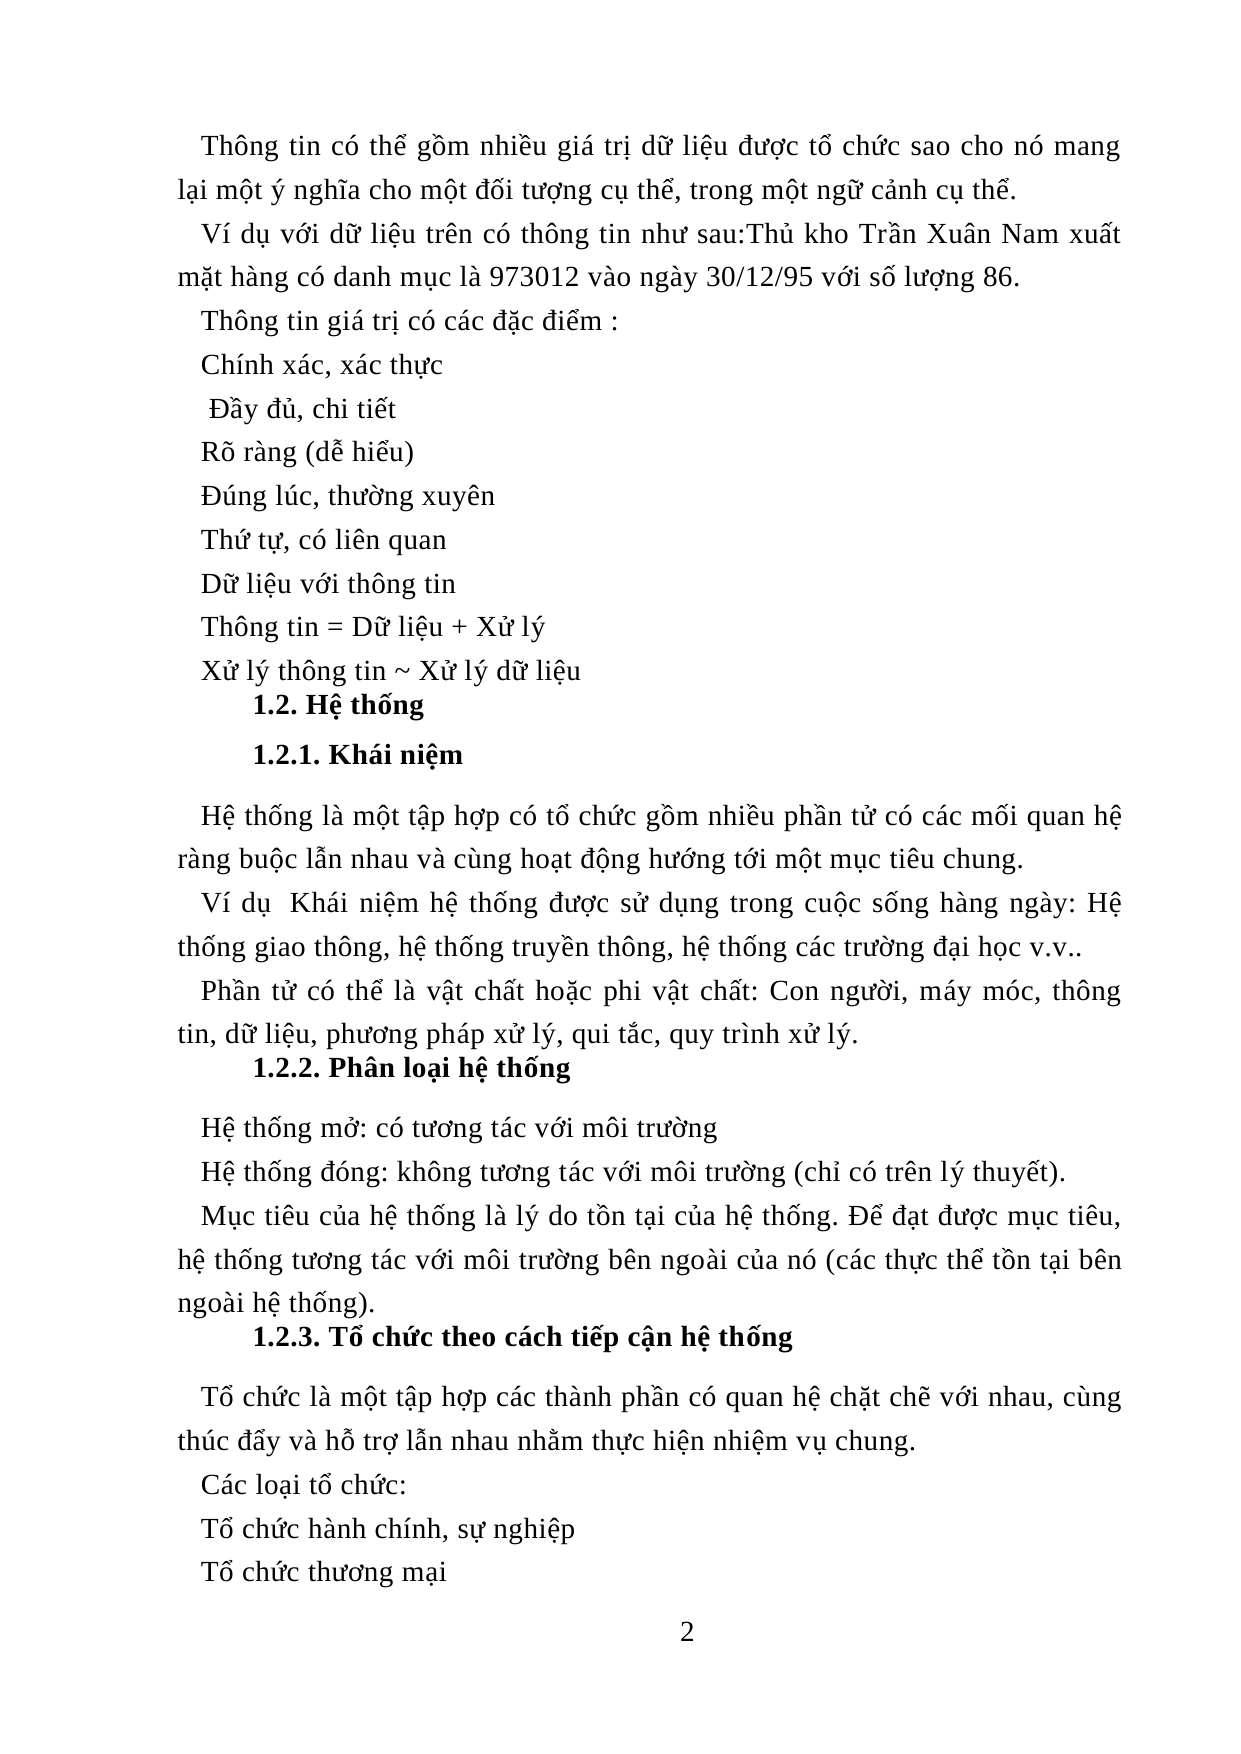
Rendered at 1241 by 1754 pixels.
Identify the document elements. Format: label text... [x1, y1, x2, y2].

text Dữ liệu với thông tin [177, 556, 1122, 599]
text Thông tin giá trị có các đặc điểm : [177, 293, 1122, 337]
text Tổ chức là một tập hợp các thành phần có quan hệ chặt chẽ với nhau, cùng thúc đẩy và hỗ trợ lẫn nhau nhằm thực hiện nhiệm vụ chung. [177, 1369, 1122, 1457]
text Đầy đủ, chi tiết [177, 381, 1122, 424]
text Các loại tổ chức: [177, 1457, 1122, 1501]
text Chính xác, xác thực [177, 337, 1122, 381]
text Đúng lúc, thường xuyên [177, 468, 1122, 512]
text Ví dụ Khái niệm hệ thống được sử dụng trong cuộc sống hàng ngày: Hệ thống giao thông, hệ thống truyền thông, hệ thống các trường đại học v.v.. [177, 875, 1122, 962]
text Hệ thống là một tập hợp có tổ chức gồm nhiều phần tử có các mối quan hệ ràng buộc lẫn nhau và cùng hoạt động hướng tới một mục tiêu chung. [177, 787, 1122, 875]
text Thông tin = Dữ liệu + Xử lý [177, 599, 1122, 643]
subtitle 1.2.3. Tổ chức theo cách tiếp cận hệ thống [177, 1319, 1122, 1353]
text Thông tin có thể gồm nhiều giá trị dữ liệu được tổ chức sao cho nó mang lại một ý nghĩa cho một đối tượng cụ thể, trong một ngữ cảnh cụ thể. [177, 118, 1122, 206]
text Hệ thống đóng: không tương tác với môi trường (chỉ có trên lý thuyết). [177, 1144, 1122, 1188]
text Rõ ràng (dễ hiểu) [177, 424, 1122, 468]
text Thứ tự, có liên quan [177, 512, 1122, 556]
subtitle 1.2.1. Khái niệm [177, 737, 1122, 771]
text Hệ thống mở: có tương tác với môi trường [177, 1100, 1122, 1144]
text Xử lý thông tin ~ Xử lý dữ liệu [177, 643, 1122, 687]
text Tổ chức hành chính, sự nghiệp [177, 1501, 1122, 1544]
text Phần tử có thể là vật chất hoặc phi vật chất: Con người, máy móc, thông tin, dữ liệu, phương pháp xử lý, qui tắc, quy trình xử lý. [177, 962, 1122, 1050]
text Ví dụ với dữ liệu trên có thông tin như sau:Thủ kho Trần Xuân Nam xuất mặt hàng có danh mục là 973012 vào ngày 30/12/95 với số lượng 86. [177, 206, 1122, 293]
text Tổ chức thương mại [177, 1544, 1122, 1588]
text Mục tiêu của hệ thống là lý do tồn tại của hệ thống. Để đạt được mục tiêu, hệ thống tương tác với môi trường bên ngoài của nó (các thực thể tồn tại bên ngoài hệ thống). [177, 1188, 1122, 1319]
subtitle 1.2.2. Phân loại hệ thống [177, 1050, 1122, 1083]
subtitle 1.2. Hệ thống [177, 687, 1122, 720]
